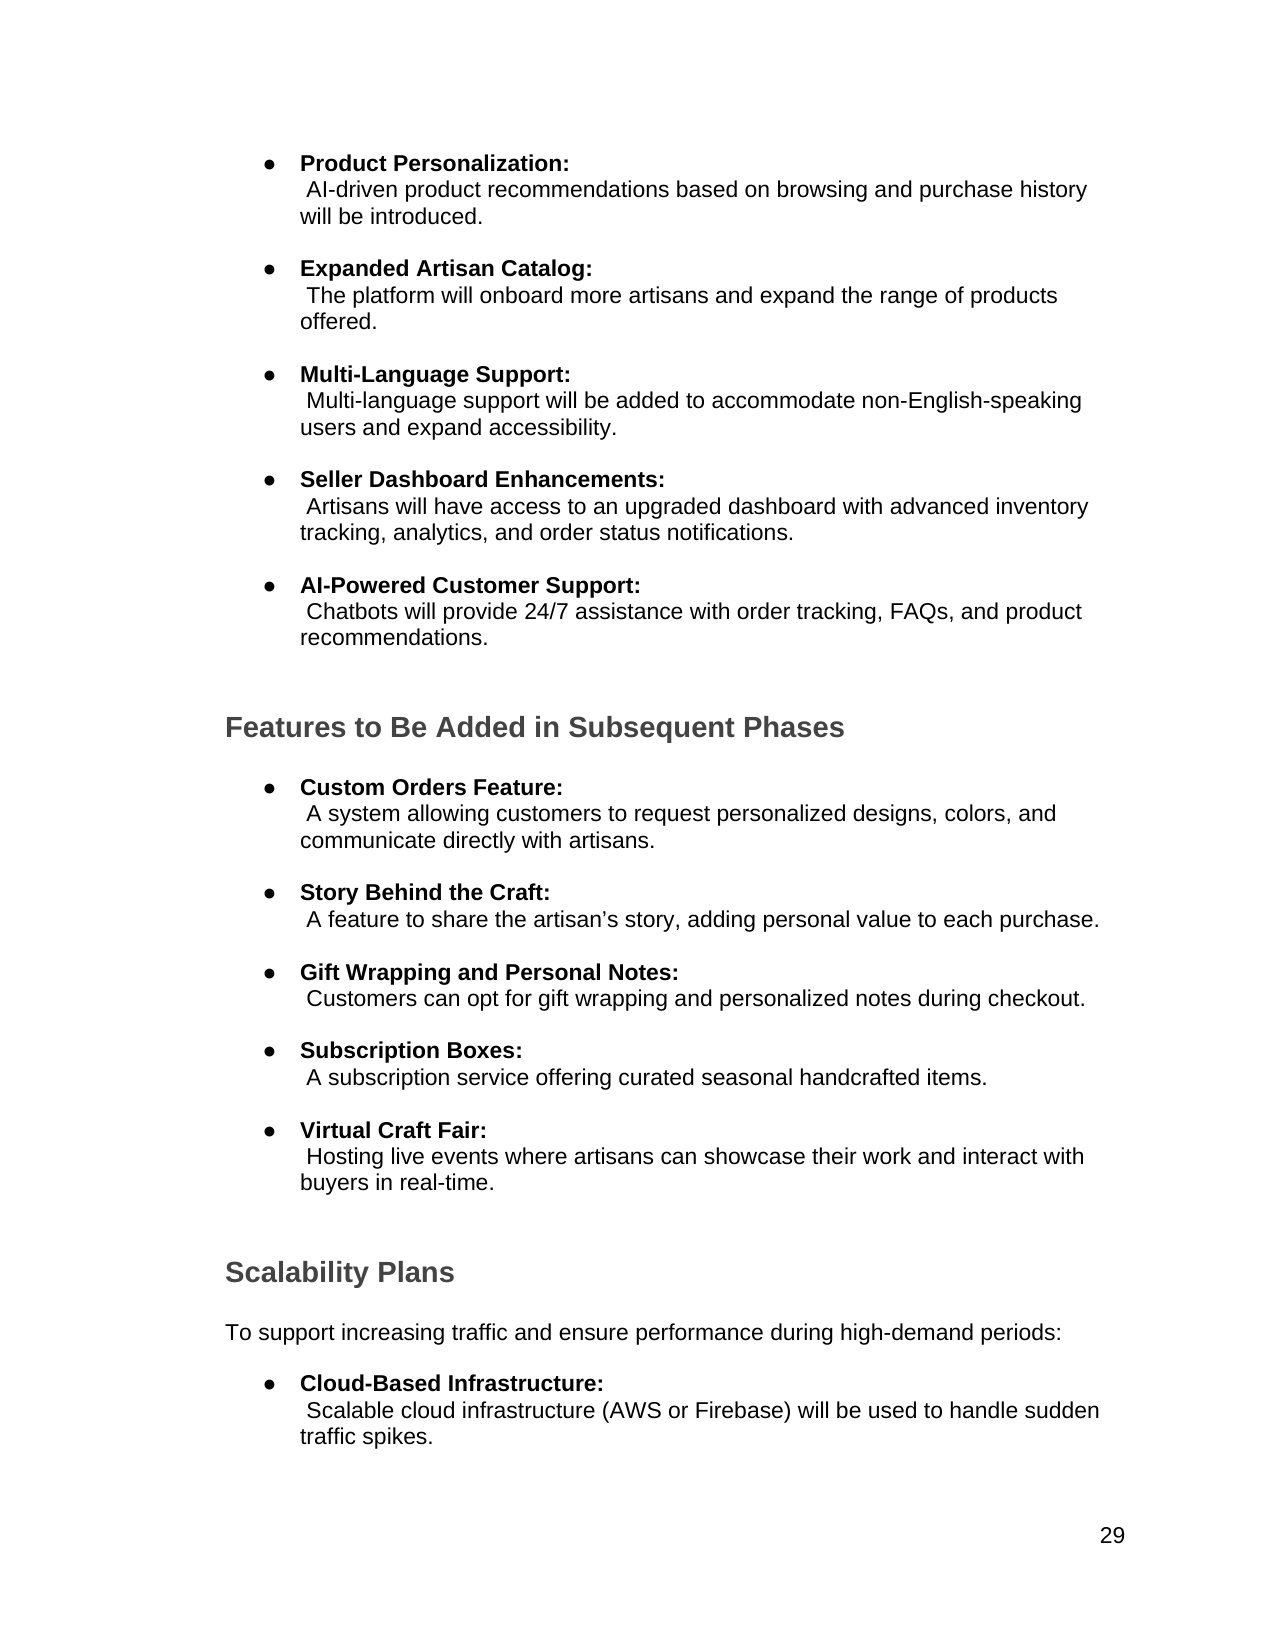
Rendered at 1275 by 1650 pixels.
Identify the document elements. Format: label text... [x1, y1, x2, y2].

list Subscription Boxes: A subscription service offering curated seasonal handcrafted items. [262, 1037, 1125, 1117]
list Gift Wrapping and Personal Notes: Customers can opt for gift wrapping and personalized notes during checkout. [262, 958, 1125, 1037]
list Story Behind the Craft: A feature to share the artisan’s story, adding personal value to each purchase. [262, 879, 1125, 958]
list Expanded Artisan Catalog: The platform will onboard more artisans and expand the range of products offered. [262, 255, 1125, 361]
subtitle Scalability Plans [225, 1255, 1125, 1289]
list Cloud-Based Infrastructure: Scalable cloud infrastructure (AWS or Firebase) will be used to handle sudden traffic spikes. [262, 1370, 1125, 1476]
text To support increasing traffic and ensure performance during high-demand periods: [225, 1319, 1125, 1345]
list Virtual Craft Fair: Hosting live events where artisans can showcase their work and interact with buyers in real-time. [262, 1117, 1125, 1222]
list Product Personalization: AI-driven product recommendations based on browsing and purchase history will be introduced. [262, 150, 1125, 255]
subtitle Features to Be Added in Subsequent Phases [225, 710, 1125, 744]
list Custom Orders Feature: A system allowing customers to request personalized designs, colors, and communicate directly with artisans. [262, 774, 1125, 879]
list Multi-Language Support: Multi-language support will be added to accommodate non-English-speaking users and expand accessibility. [262, 361, 1125, 466]
list Seller Dashboard Enhancements: Artisans will have access to an upgraded dashboard with advanced inventory tracking, analytics, and order status notifications. [262, 466, 1125, 572]
list AI-Powered Customer Support: Chatbots will provide 24/7 assistance with order tracking, FAQs, and product recommendations. [262, 572, 1125, 677]
